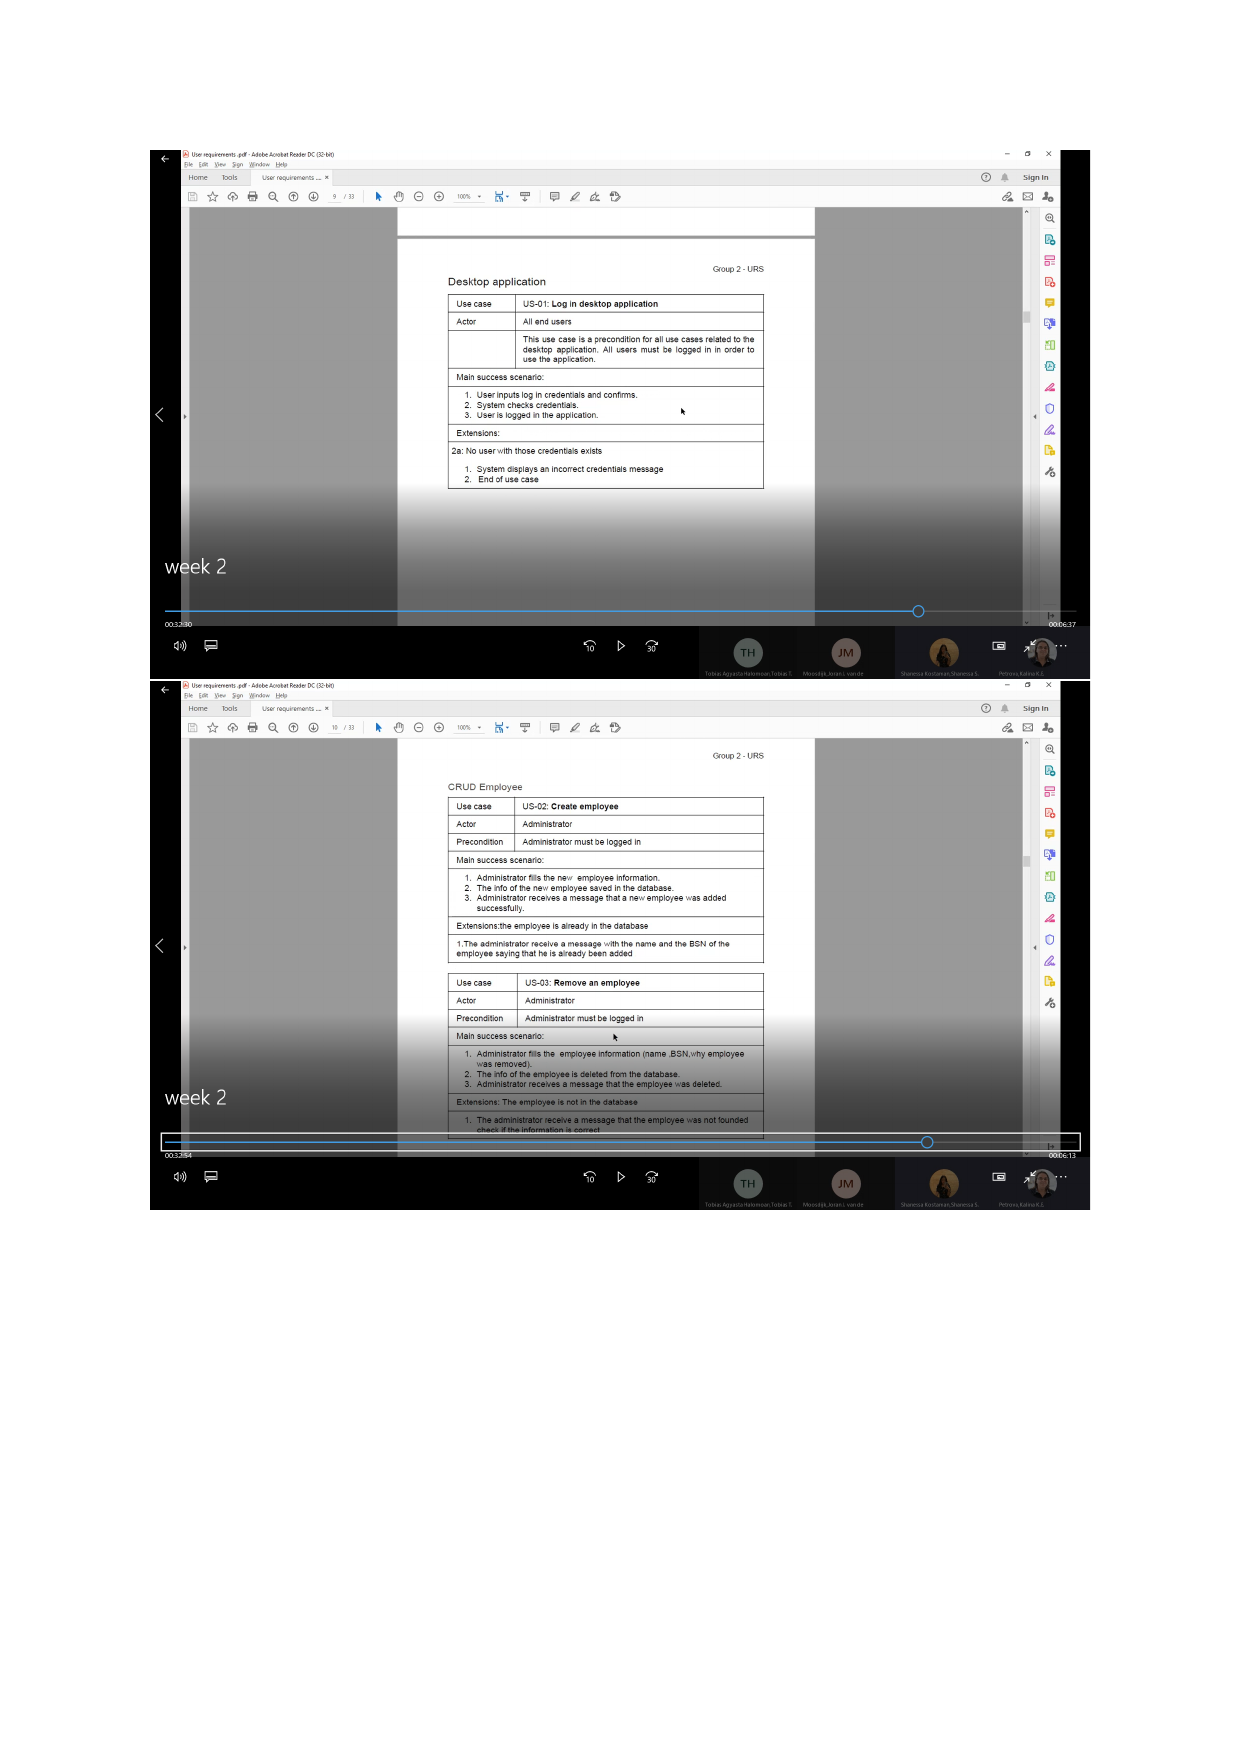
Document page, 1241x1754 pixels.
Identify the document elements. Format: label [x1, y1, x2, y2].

picture [150, 681, 1091, 1210]
picture [150, 150, 1091, 679]
